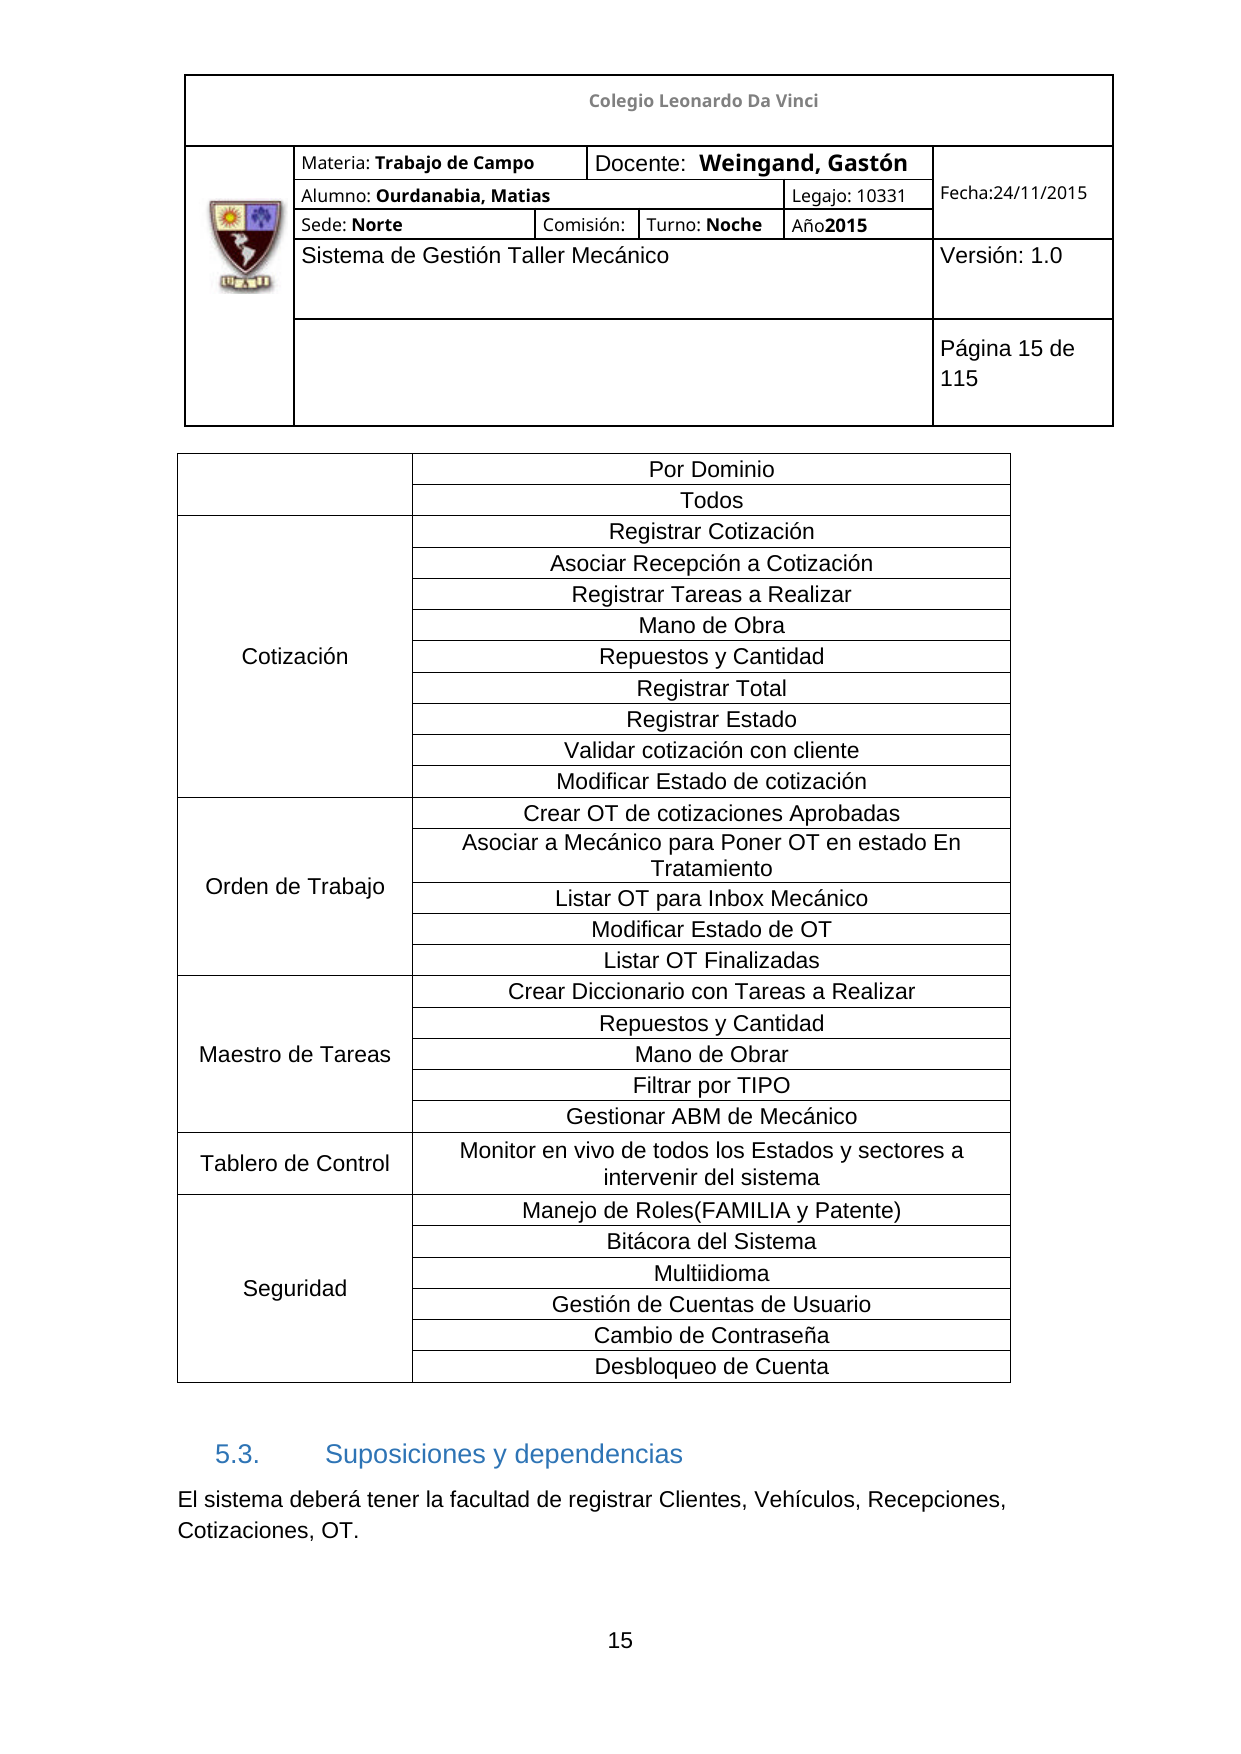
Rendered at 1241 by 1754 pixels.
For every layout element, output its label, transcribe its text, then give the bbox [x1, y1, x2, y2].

table_cell Crear Diccionario con Tareas a Realizar [413, 976, 1010, 1007]
table_cell Mano de Obra [413, 610, 1010, 640]
table_cell Gestionar ABM de Mecánico [413, 1101, 1010, 1132]
table_cell Mano de Obrar [413, 1039, 1010, 1069]
table_cell Asociar a Mecánico para Poner OT en estado En Tratamiento [413, 829, 1010, 882]
table_cell Todos [413, 485, 1010, 515]
table_cell Desbloqueo de Cuenta [413, 1351, 1010, 1382]
table_cell Multiidioma [413, 1258, 1010, 1288]
table_cell Modificar Estado de cotización [413, 766, 1010, 797]
table_cell Gestión de Cuentas de Usuario [413, 1289, 1010, 1319]
table_cell Cambio de Contraseña [413, 1320, 1010, 1350]
table_cell Maestro de Tareas [178, 976, 412, 1132]
table_cell Manejo de Roles(FAMILIA y Patente) [413, 1195, 1010, 1225]
table_cell Filtrar por TIPO [413, 1070, 1010, 1100]
table_cell Modificar Estado de OT [413, 914, 1010, 944]
text El sistema deberá tener la facultad de registrar Clientes, Vehículos, Recepciones, Cotizaciones, OT. [177, 1486, 1063, 1543]
table_cell Tablero de Control [178, 1133, 412, 1194]
table_cell Por Dominio [413, 454, 1010, 484]
table_cell Asociar Recepción a Cotización [413, 548, 1010, 578]
table_cell Registrar Total [413, 673, 1010, 703]
table_cell Validar cotización con cliente [413, 735, 1010, 765]
subtitle Suposiciones y dependencias [215, 1438, 1063, 1469]
table_cell Listar OT Finalizadas [413, 945, 1010, 975]
table_cell Seguridad [178, 1195, 412, 1382]
table_cell Crear OT de cotizaciones Aprobadas [413, 798, 1010, 828]
table_cell Registrar Tareas a Realizar [413, 579, 1010, 609]
table_cell Repuestos y Cantidad [413, 641, 1010, 672]
table_cell Bitácora del Sistema [413, 1226, 1010, 1257]
table_cell Monitor en vivo de todos los Estados y sectores a intervenir del sistema [413, 1133, 1010, 1194]
table_cell Orden de Trabajo [178, 798, 412, 975]
table_cell Registrar Cotización [413, 516, 1010, 547]
table_cell Listar OT para Inbox Mecánico [413, 883, 1010, 913]
table_cell Repuestos y Cantidad [413, 1008, 1010, 1038]
table_cell Registrar Estado [413, 704, 1010, 734]
table_cell Cotización [178, 516, 412, 797]
